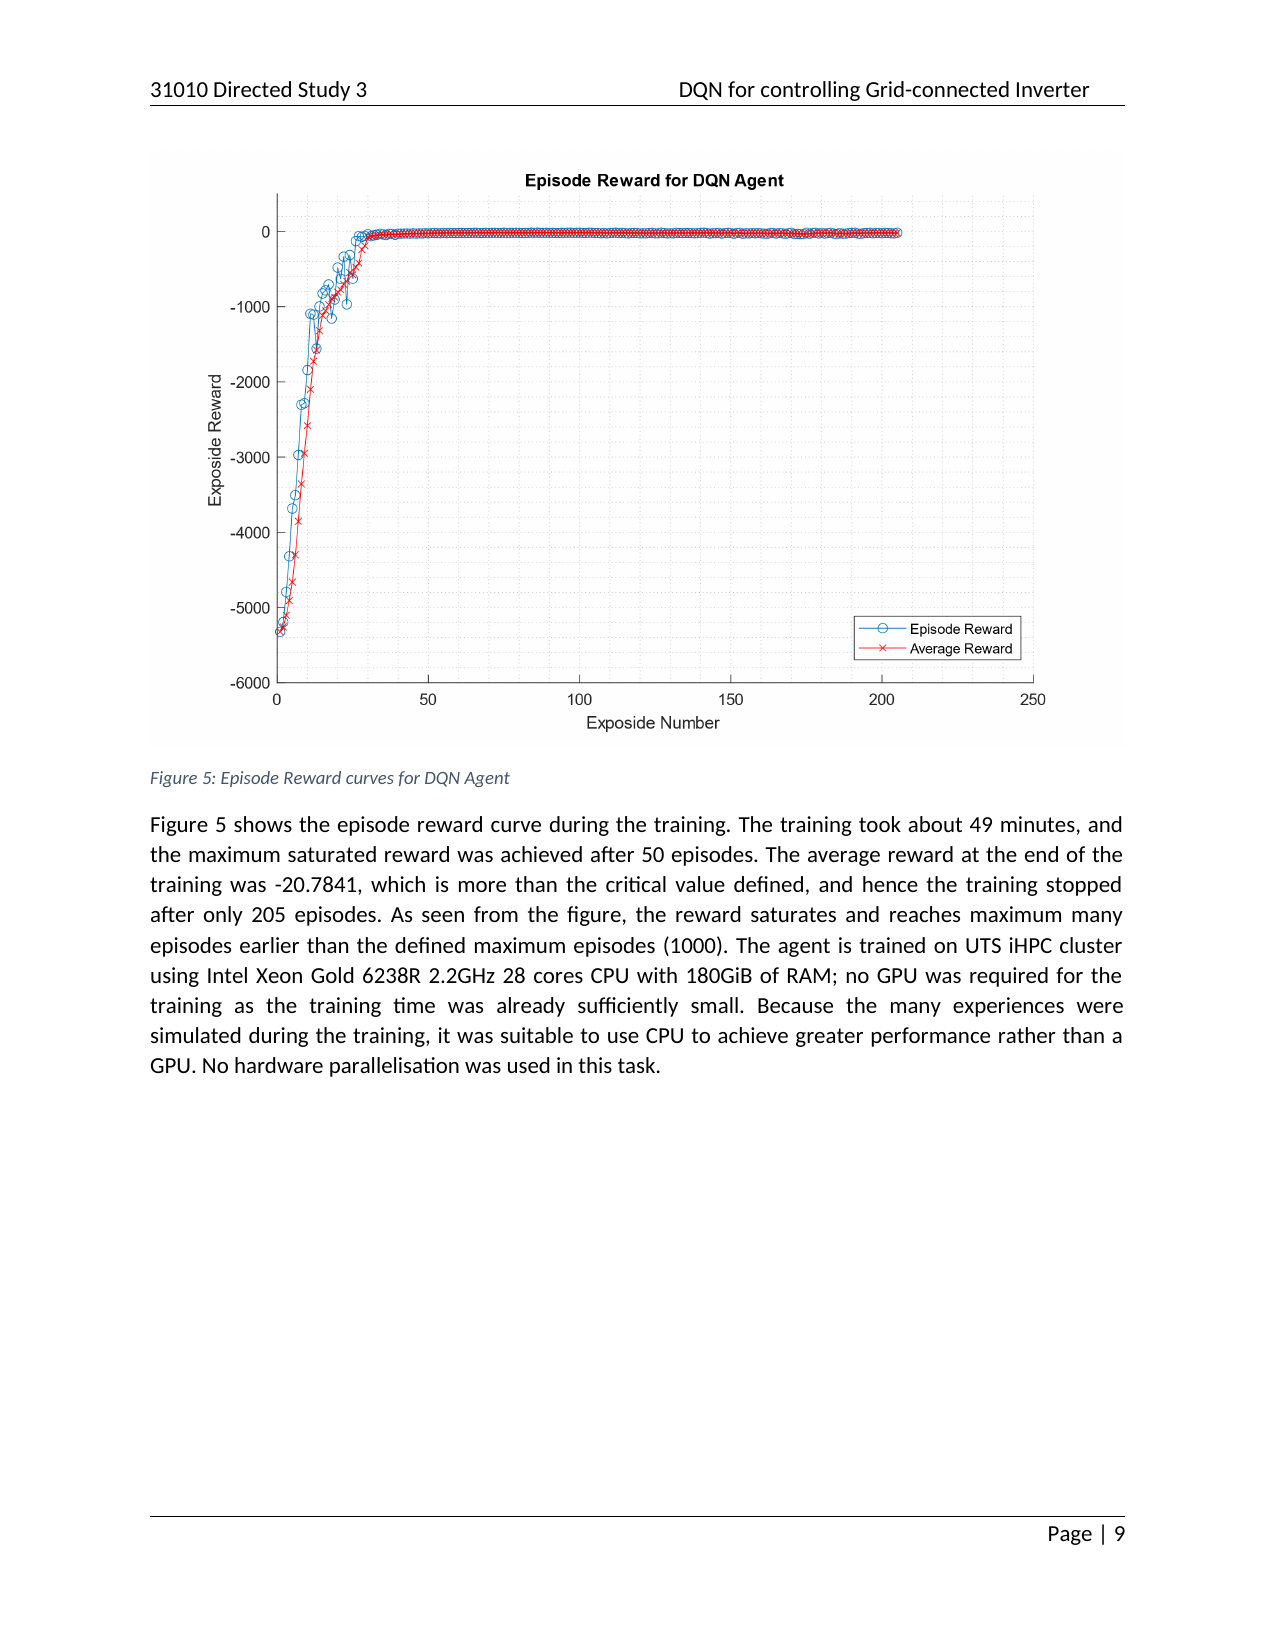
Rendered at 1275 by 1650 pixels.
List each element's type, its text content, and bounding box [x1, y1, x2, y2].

text Figure 5 shows the episode reward curve during the training. The training took about 49 minutes, and the maximum saturated reward was achieved after 50 episodes. The average reward at the end of the training was -20.7841, which is more than the critical value defined, and hence the training stopped after only 205 episodes. As seen from the figure, the reward saturates and reaches maximum many episodes earlier than the defined maximum episodes (1000). The agent is trained on UTS iHPC cluster using Intel Xeon Gold 6238R 2.2GHz 28 cores CPU with 180GiB of RAM; no GPU was required for the training as the training time was already sufficiently small. Because the many experiences were simulated during the training, it was suitable to use CPU to achieve greater performance rather than a GPU. No hardware parallelisation was used in this task. [150, 810, 1125, 1079]
picture [150, 150, 1125, 748]
